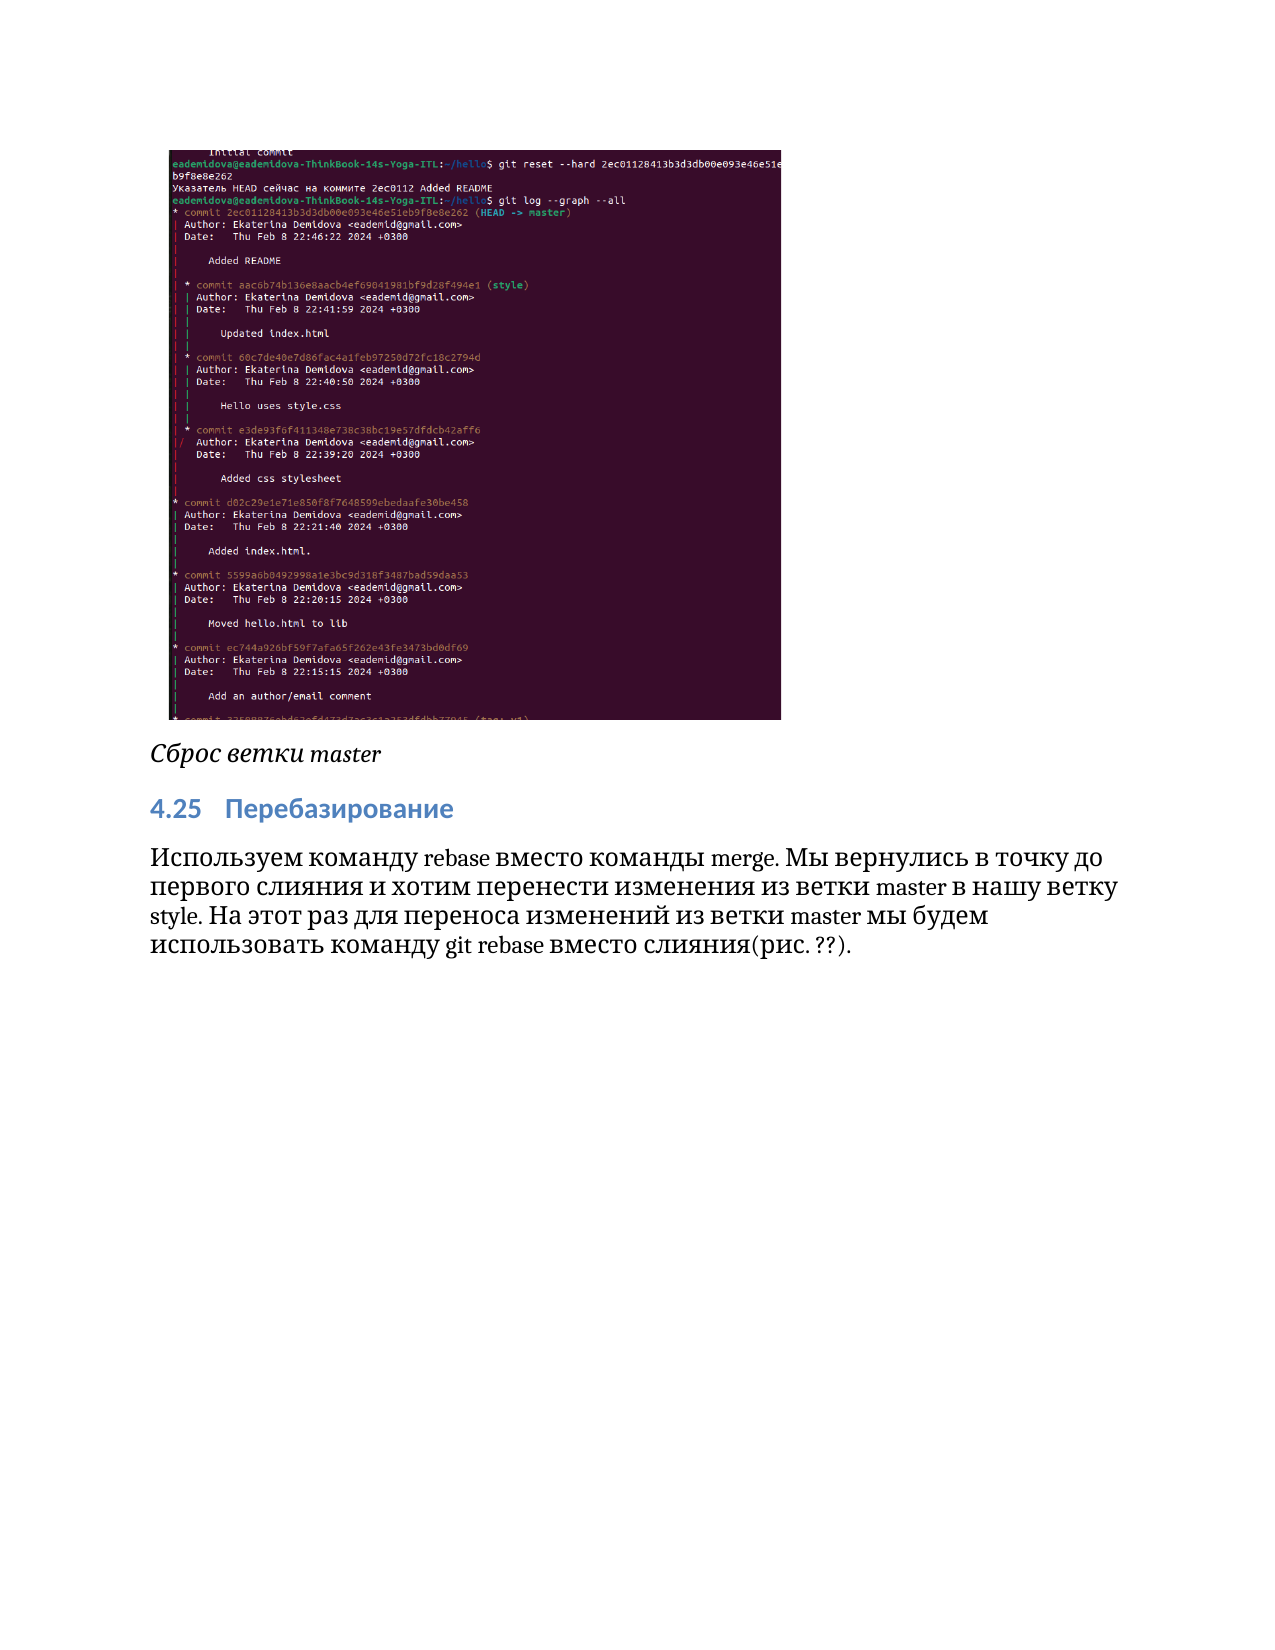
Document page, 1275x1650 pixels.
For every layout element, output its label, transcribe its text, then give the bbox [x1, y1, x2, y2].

text Сброс ветки master [150, 740, 1125, 769]
picture [168, 150, 782, 720]
subtitle 4.25 Перебазирование [150, 790, 1125, 826]
text Используем команду rebase вместо команды merge. Мы вернулись в точку до первого слияния и хотим перенести изменения из ветки master в нашу ветку style. На этот раз для переноса изменений из ветки master мы будем использовать команду git rebase вместо слияния(рис. ??). [150, 844, 1125, 959]
